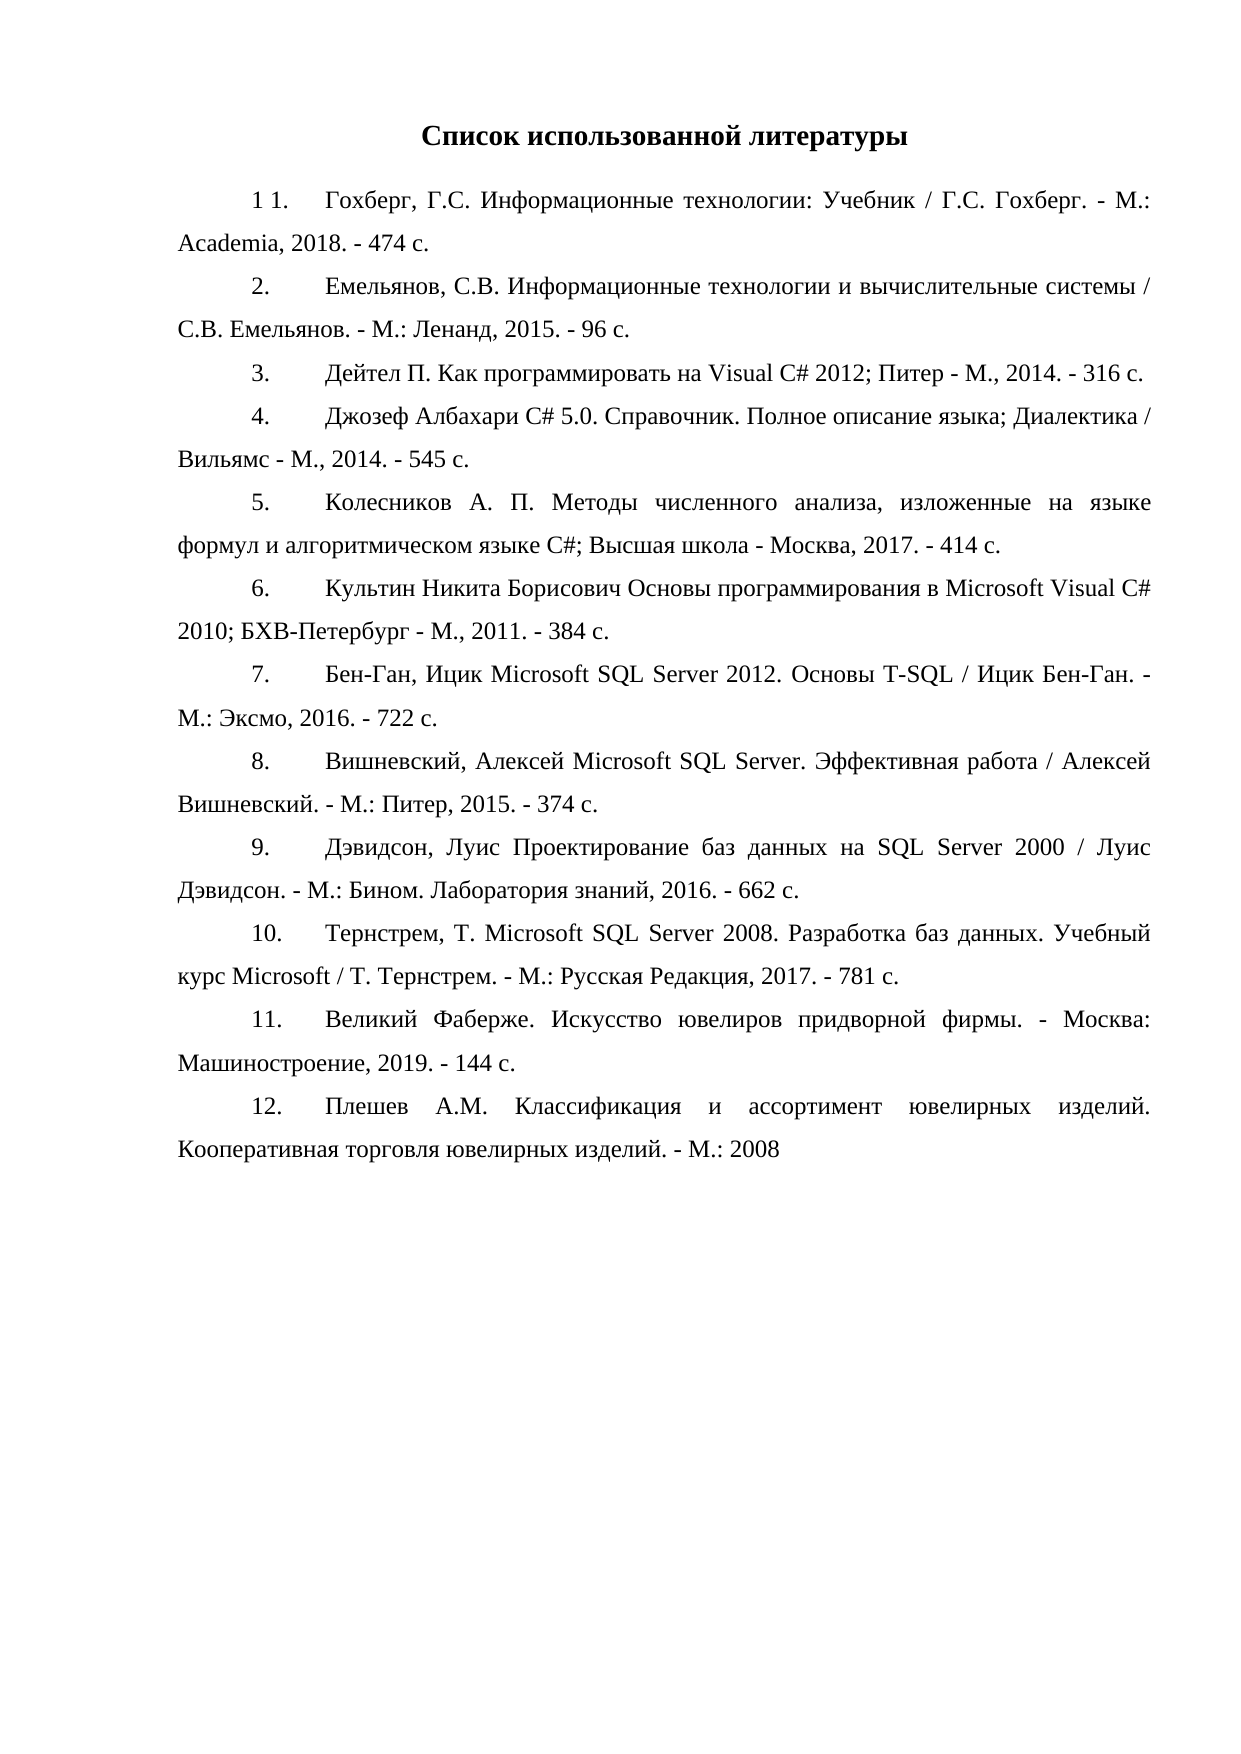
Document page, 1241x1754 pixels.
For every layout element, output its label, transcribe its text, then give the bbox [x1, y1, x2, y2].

text 9. Дэвидсон, Луис Проектирование баз данных на SQL Server 2000 / Луис Дэвидсон. - М.: Бином. Лаборатория знаний, 2016. - 662 c. [177, 832, 1152, 904]
text 3. Дейтел П. Как программировать на Visual C# 2012; Питер - М., 2014. - 316 c. [177, 358, 1152, 386]
text 7. Бен-Ган, Ицик Microsoft SQL Server 2012. Основы T-SQL / Ицик Бен-Ган. - М.: Эксмо, 2016. - 722 c. [177, 659, 1152, 731]
text 6. Культин Никита Борисович Основы программирования в Microsoft Visual C# 2010; БХВ-Петербург - М., 2011. - 384 c. [177, 573, 1152, 645]
text 11. Великий Фаберже. Искусство ювелиров придворной фирмы. - Москва: Машиностроение, 2019. - 144 c. [177, 1004, 1152, 1076]
text 12. Плешев А.М. Классификация и ассортимент ювелирных изделий. Кооперативная торговля ювелирных изделий. - М.: 2008 [177, 1091, 1152, 1163]
text 8. Вишневский, Алексей Microsoft SQL Server. Эффективная работа / Алексей Вишневский. - М.: Питер, 2015. - 374 c. [177, 746, 1152, 818]
text 10. Тернстрем, Т. Microsoft SQL Server 2008. Разработка баз данных. Учебный курс Microsoft / Т. Тернстрем. - М.: Русская Редакция, 2017. - 781 c. [177, 918, 1152, 990]
text 5. Колесников А. П. Методы численного анализа, изложенные на языке формул и алгоритмическом языке C#; Высшая школа - Москва, 2017. - 414 c. [177, 487, 1152, 559]
text 1 1. Гохберг, Г.С. Информационные технологии: Учебник / Г.С. Гохберг. - М.: Academia, 2018. - 474 c. [177, 185, 1152, 257]
text 4. Джозеф Албахари C# 5.0. Справочник. Полное описание языка; Диалектика / Вильямс - М., 2014. - 545 c. [177, 401, 1152, 473]
subtitle Список использованной литературы [177, 118, 1152, 152]
text 2. Емельянов, С.В. Информационные технологии и вычислительные системы / С.В. Емельянов. - М.: Ленанд, 2015. - 96 c. [177, 271, 1152, 343]
